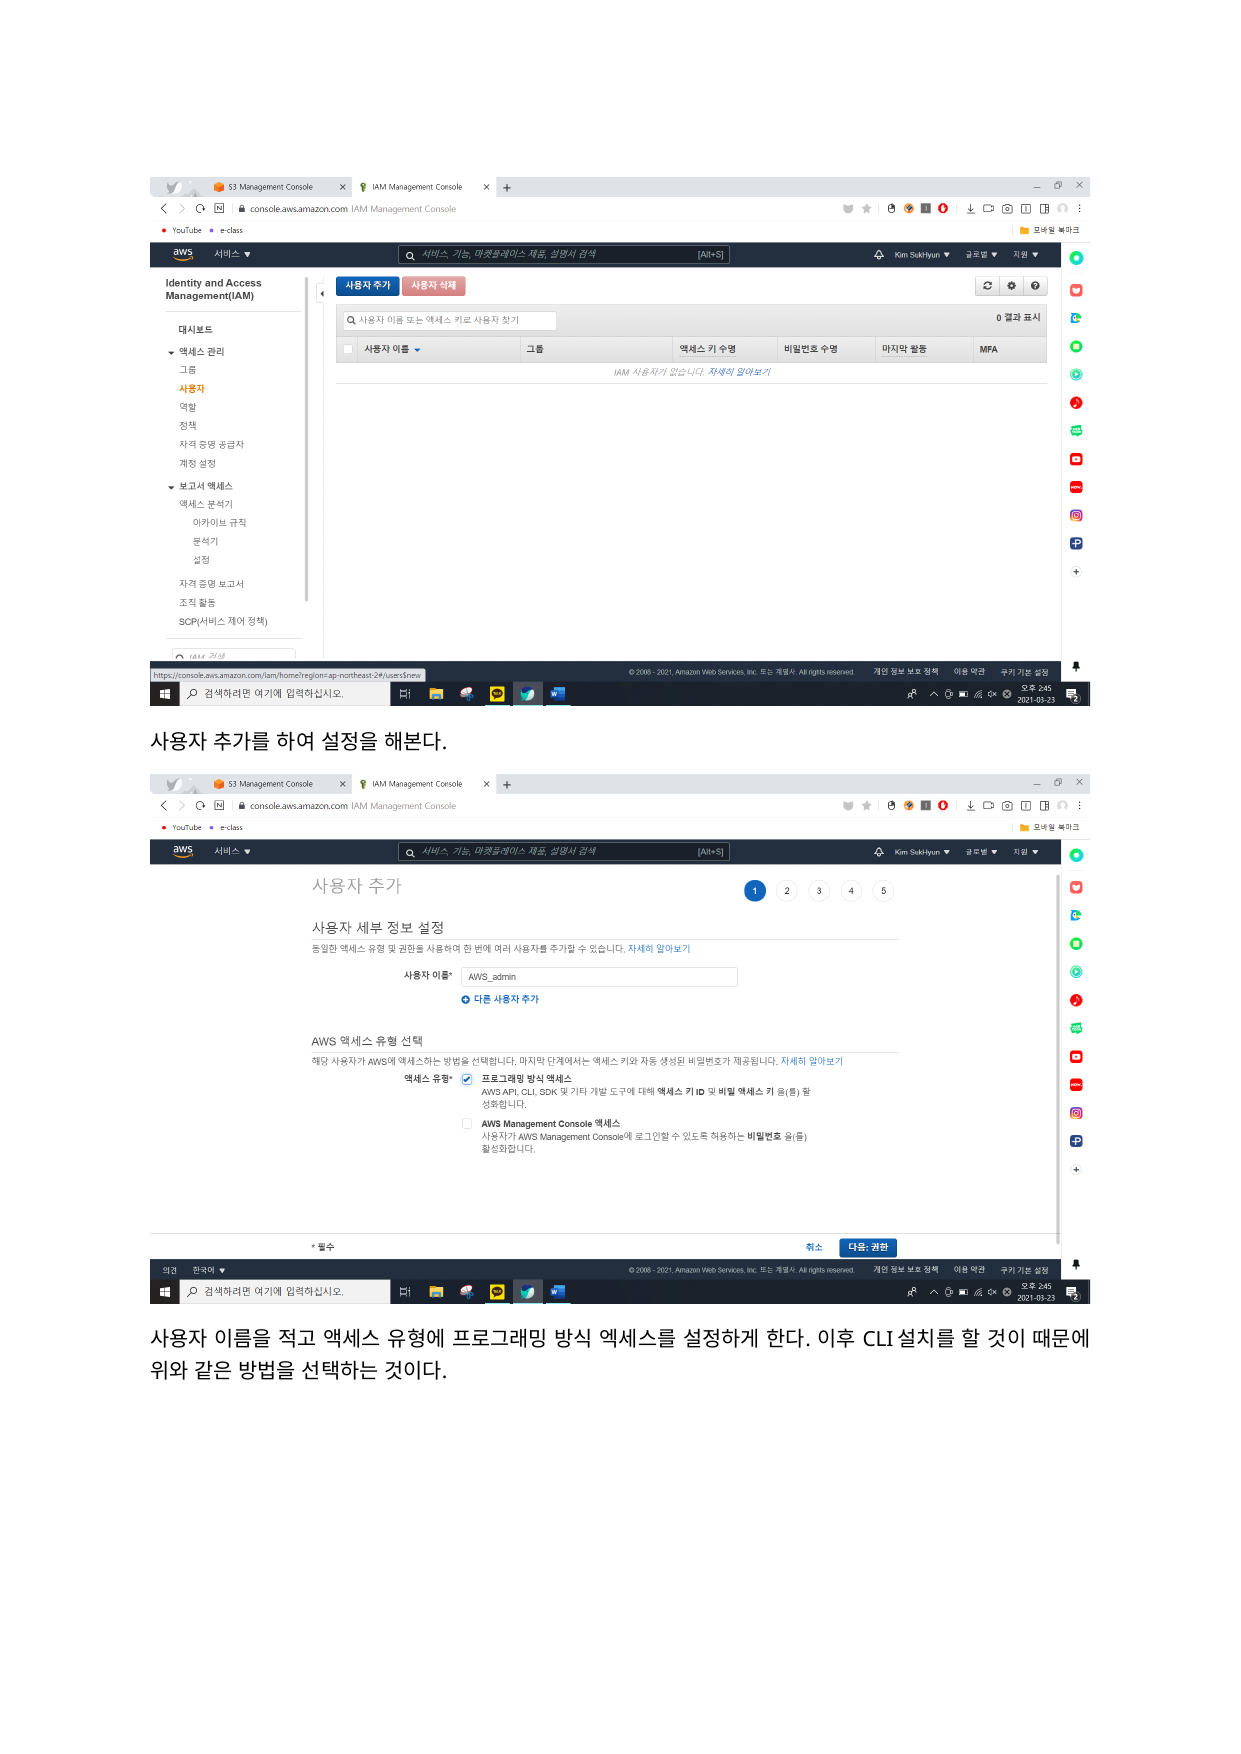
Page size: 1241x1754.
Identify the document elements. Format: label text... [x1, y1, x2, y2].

text 사용자 추가를 하여 설정을 해본다. [150, 725, 1090, 755]
picture [150, 177, 1091, 706]
text 사용자 이름을 적고 액세스 유형에 프로그래밍 방식 엑세스를 설정하게 한다. 이후 CLI설치를 할 것이 때문에 위와 같은 방법을 선택하는 것이다. [150, 1322, 1090, 1385]
picture [150, 774, 1091, 1304]
